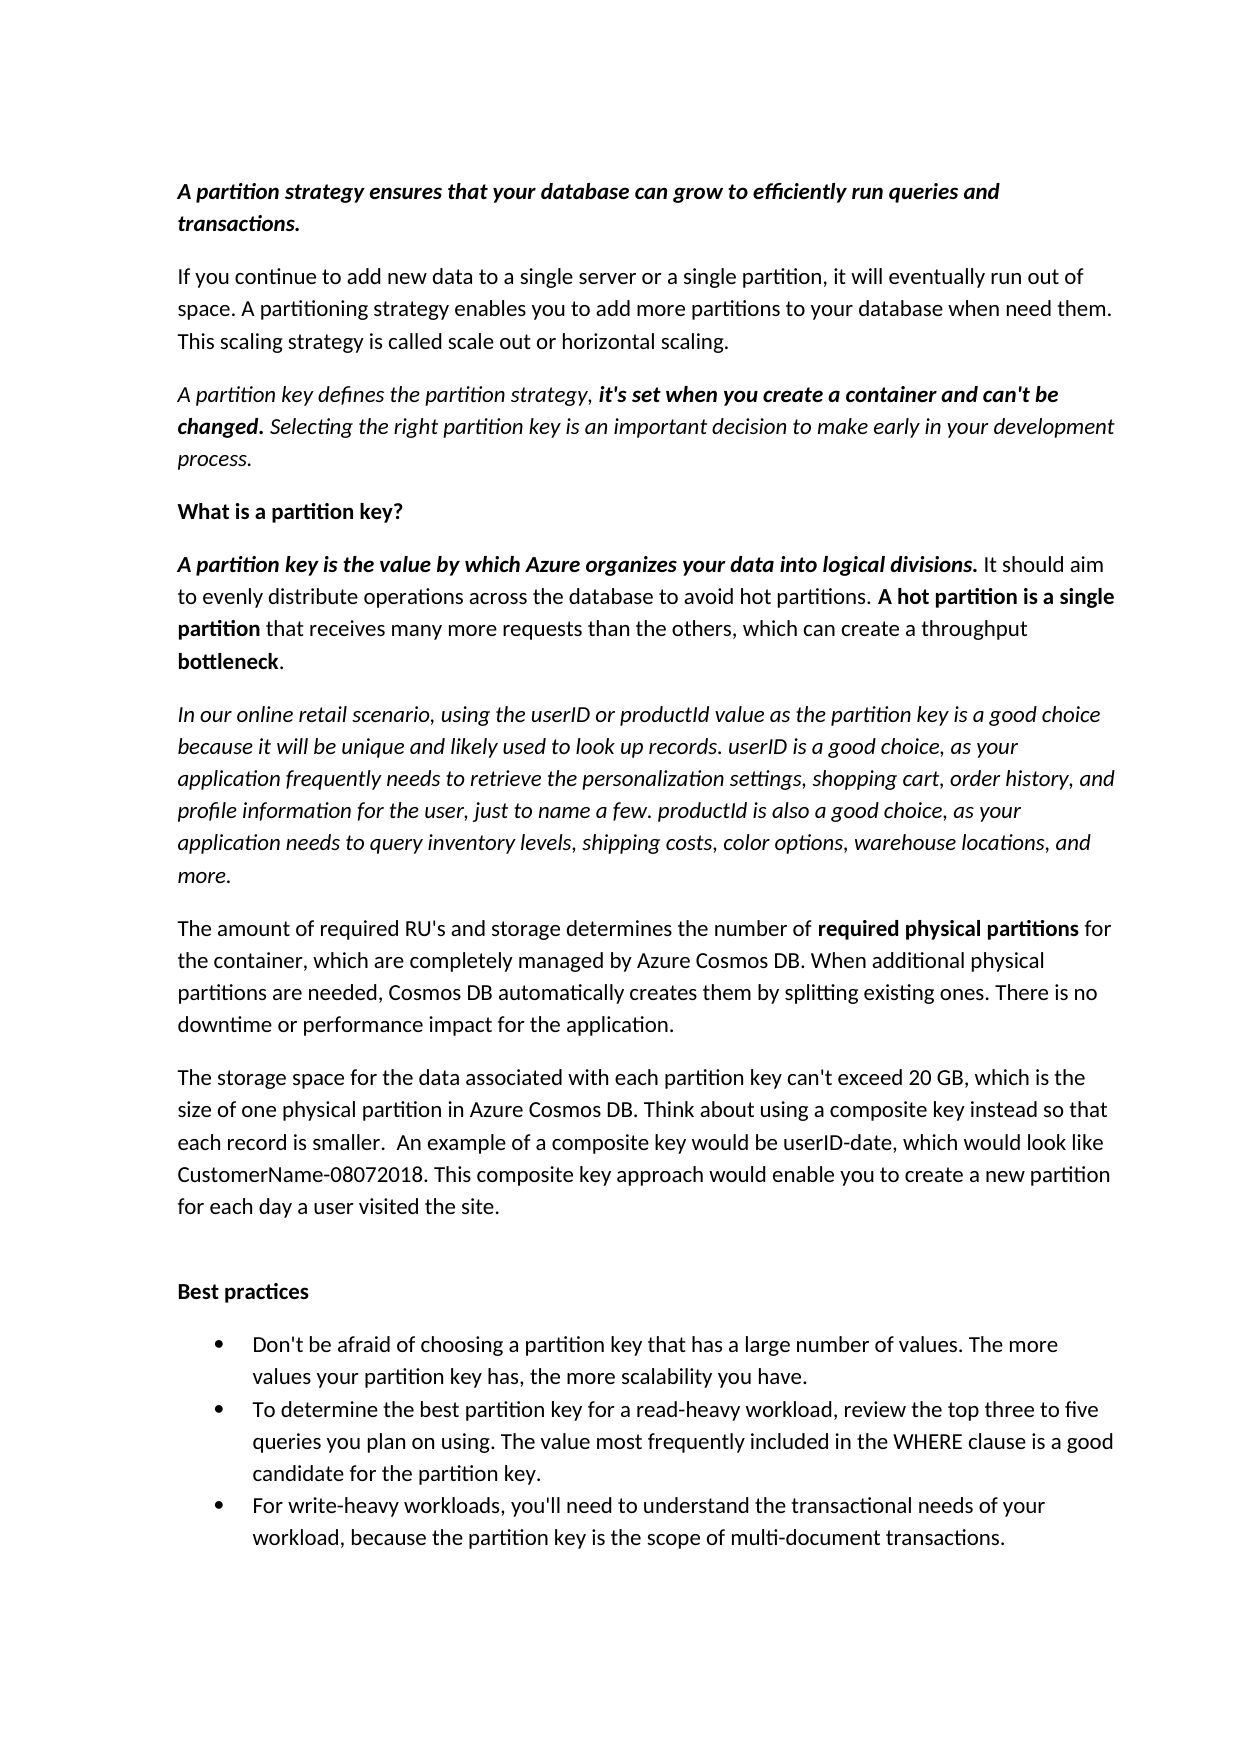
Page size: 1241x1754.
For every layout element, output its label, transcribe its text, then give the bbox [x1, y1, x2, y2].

text The storage space for the data associated with each partition key can't exceed 20 GB, which is the size of one physical partition in Azure Cosmos DB. Think about using a composite key instead so that each record is smaller. An example of a composite key would be userID-date, which would look like CustomerName-08072018. This composite key approach would enable you to create a new partition for each day a user visited the site. [177, 1063, 1122, 1252]
text A partition key is the value by which Azure organizes your data into logical divisions. It should aim to evenly distribute operations across the database to avoid hot partitions. A hot partition is a single partition that receives many more requests than the others, which can create a throughput bottleneck. [177, 550, 1122, 675]
text A partition key defines the partition strategy, it's set when you create a container and can't be changed. Selecting the right partition key is an important decision to make early in your development process. [177, 380, 1122, 472]
list For write-heavy workloads, you'll need to understand the transactional needs of your workload, because the partition key is the scope of multi-document transactions. [215, 1491, 1122, 1551]
text Best practices [177, 1277, 1122, 1305]
text The amount of required RU's and storage determines the number of required physical partitions for the container, which are completely managed by Azure Cosmos DB. When additional physical partitions are needed, Cosmos DB automatically creates them by splitting existing ones. There is no downtime or performance impact for the application. [177, 914, 1122, 1038]
text A partition strategy ensures that your database can grow to efficiently run queries and transactions. [177, 177, 1122, 237]
list Don't be afraid of choosing a partition key that has a large number of values. The more values your partition key has, the more scalability you have. [215, 1330, 1122, 1391]
text In our online retail scenario, using the userID or productId value as the partition key is a good choice because it will be unique and likely used to look up records. userID is a good choice, as your application frequently needs to retrieve the personalization settings, shopping cart, order history, and profile information for the user, just to name a few. productId is also a good choice, as your application needs to query inventory levels, shipping costs, color options, warehouse locations, and more. [177, 700, 1122, 889]
text If you continue to add new data to a single server or a single partition, it will eventually run out of space. A partitioning strategy enables you to add more partitions to your database when need them. This scaling strategy is called scale out or horizontal scaling. [177, 262, 1122, 355]
list To determine the best partition key for a read-heavy workload, review the top three to five queries you plan on using. The value most frequently included in the WHERE clause is a good candidate for the partition key. [215, 1395, 1122, 1487]
text What is a partition key? [177, 497, 1122, 525]
